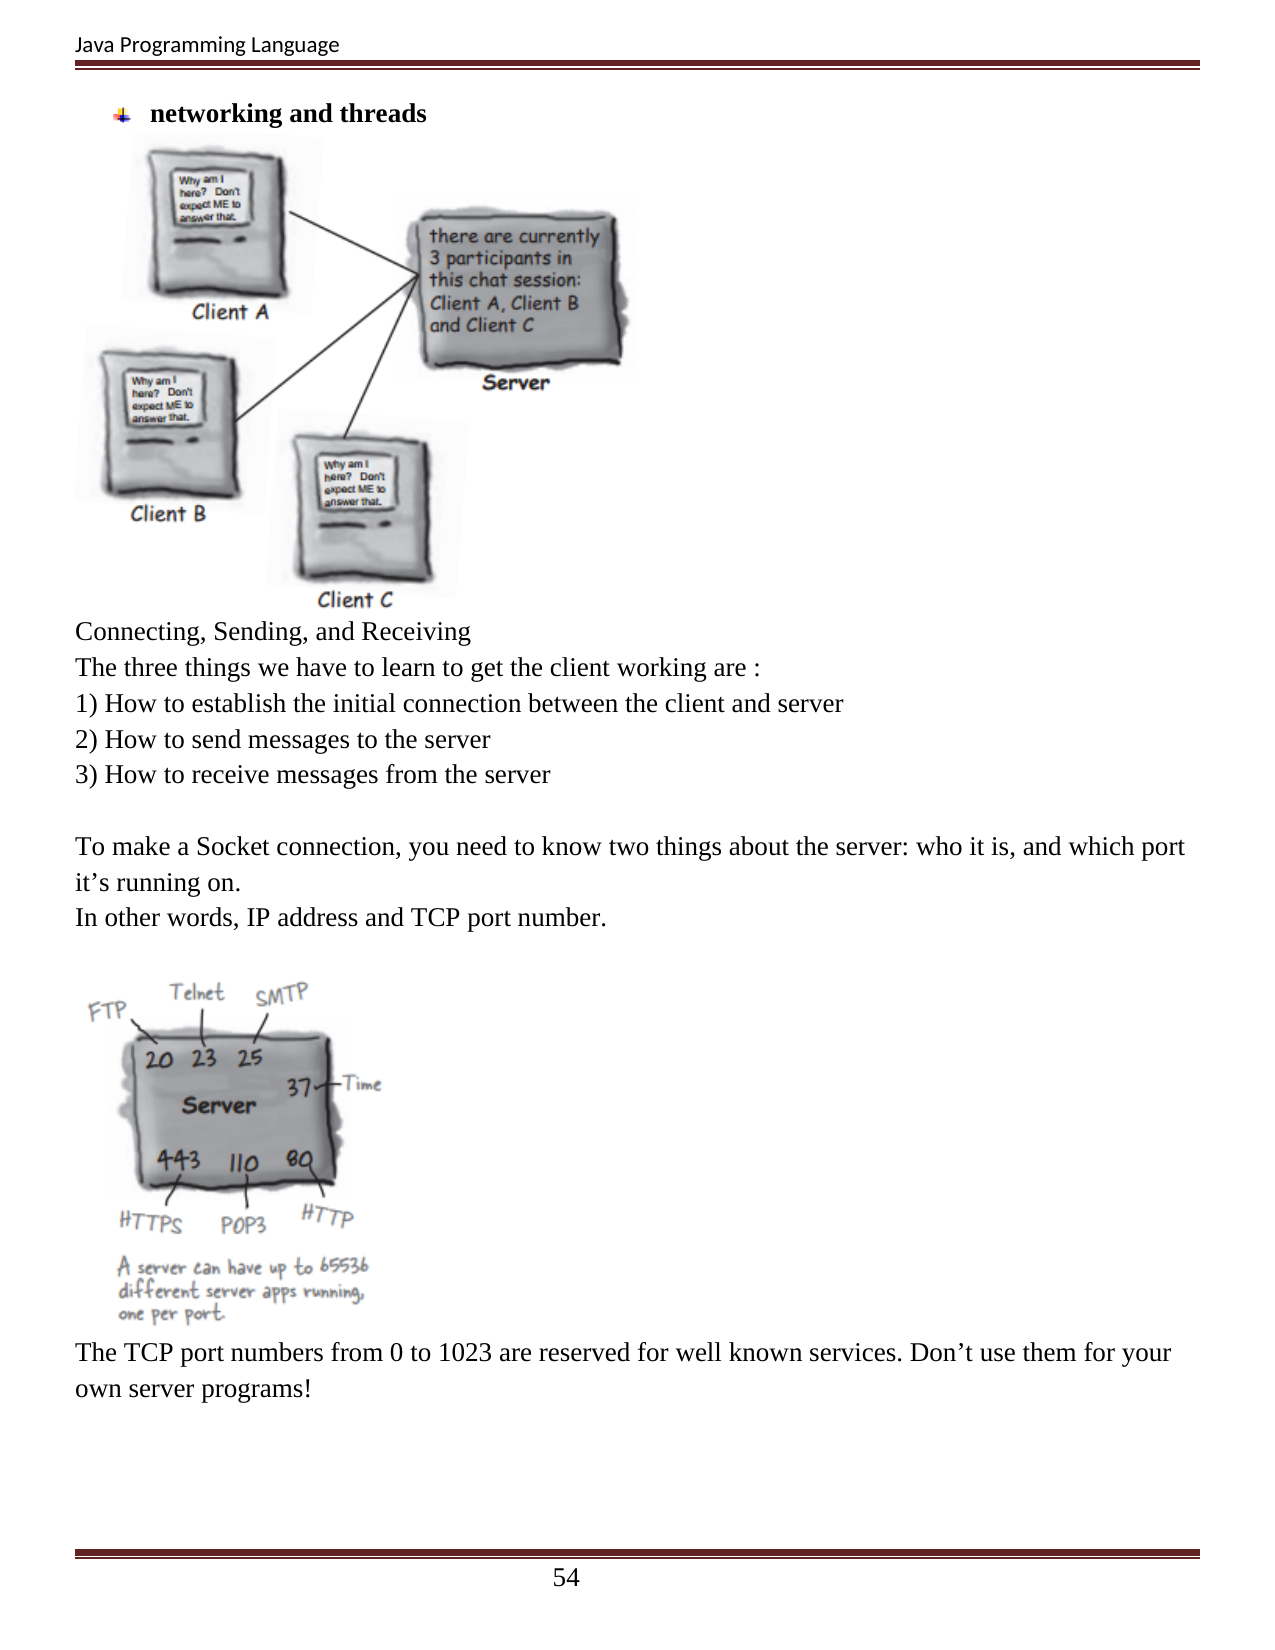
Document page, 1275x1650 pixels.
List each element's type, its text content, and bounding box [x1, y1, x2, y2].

text it’s running on. [75, 866, 1200, 897]
text 3) How to receive messages from the server [75, 758, 1200, 789]
text 1) How to establish the initial connection between the client and server [75, 687, 1200, 718]
text To make a Socket connection, you need to know two things about the server: who it is, and which port [75, 830, 1200, 861]
text The three things we have to learn to get the client working are : [75, 651, 1200, 682]
text own server programs! [75, 1372, 1200, 1403]
text In other words, IP address and TCP port number. [75, 901, 1200, 932]
text 2) How to send messages to the server [75, 723, 1200, 754]
text Connecting, Sending, and Receiving [75, 616, 1200, 647]
picture [75, 972, 413, 1333]
list networking and threads [112, 97, 1200, 129]
text The TCP port numbers from 0 to 1023 are reserved for well known services. Don’t use them for your [75, 1336, 1200, 1367]
picture [75, 133, 644, 612]
picture [113, 106, 131, 123]
